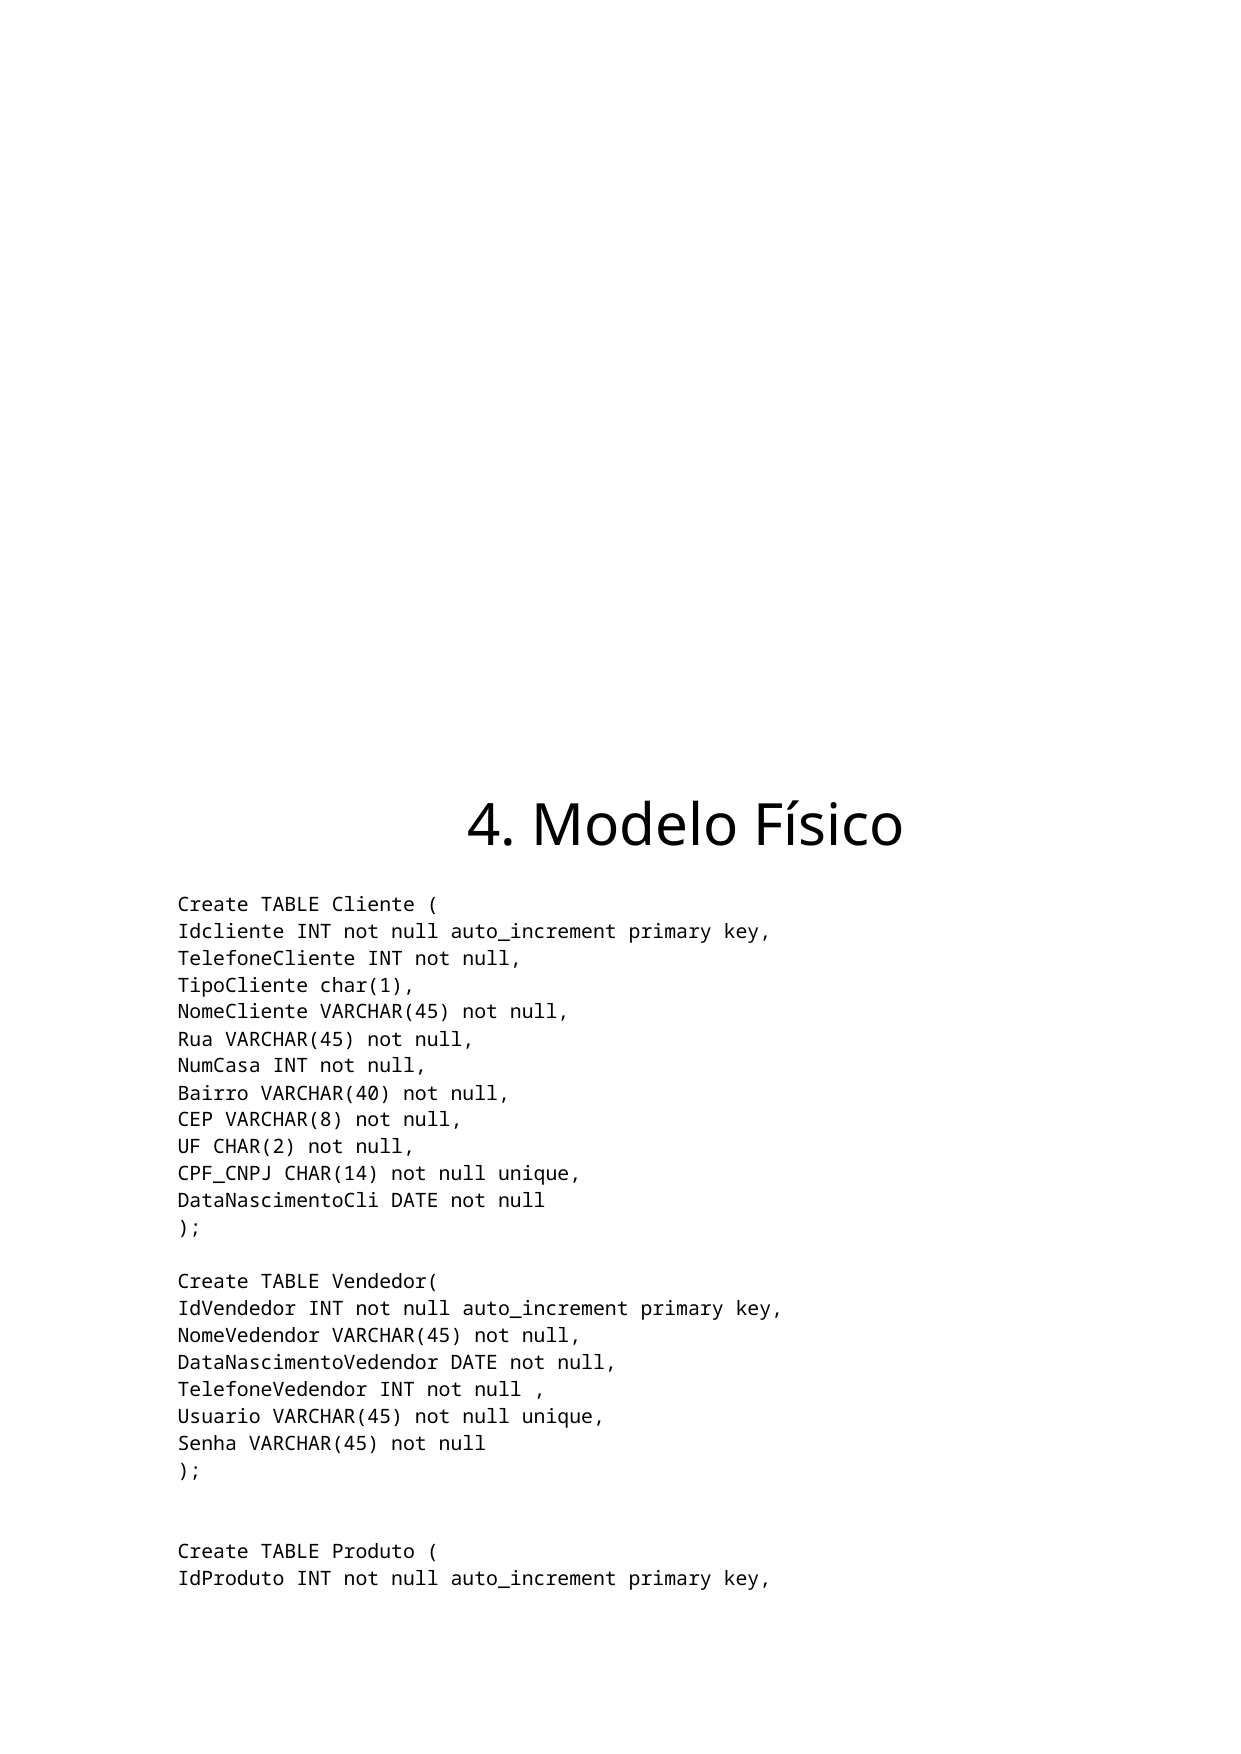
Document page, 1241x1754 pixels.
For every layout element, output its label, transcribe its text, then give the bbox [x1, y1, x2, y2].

text NomeVedendor VARCHAR(45) not null, [177, 1322, 1063, 1348]
text UF CHAR(2) not null, [177, 1133, 1063, 1160]
text IdProduto INT not null auto_increment primary key, [177, 1564, 1063, 1591]
text DataNascimentoVedendor DATE not null, [177, 1348, 1063, 1376]
text Create TABLE Cliente ( [177, 890, 1063, 917]
text TipoCliente char(1), [177, 971, 1063, 998]
text Create TABLE Vendedor( [177, 1268, 1063, 1294]
text Idcliente INT not null auto_increment primary key, [177, 917, 1063, 944]
text Senha VARCHAR(45) not null [177, 1429, 1063, 1456]
text TelefoneVedendor INT not null , [177, 1376, 1063, 1402]
text ); [177, 1456, 1063, 1483]
text NomeCliente VARCHAR(45) not null, [177, 998, 1063, 1025]
text TelefoneCliente INT not null, [177, 944, 1063, 971]
text Rua VARCHAR(45) not null, [177, 1025, 1063, 1052]
text CPF_CNPJ CHAR(14) not null unique, [177, 1160, 1063, 1187]
text 4. Modelo Físico [251, 783, 1063, 863]
text Create TABLE Produto ( [177, 1537, 1063, 1564]
text NumCasa INT not null, [177, 1052, 1063, 1079]
text DataNascimentoCli DATE not null [177, 1187, 1063, 1214]
text Usuario VARCHAR(45) not null unique, [177, 1402, 1063, 1429]
text IdVendedor INT not null auto_increment primary key, [177, 1294, 1063, 1322]
text CEP VARCHAR(8) not null, [177, 1106, 1063, 1133]
text ); [177, 1214, 1063, 1241]
text Bairro VARCHAR(40) not null, [177, 1079, 1063, 1106]
